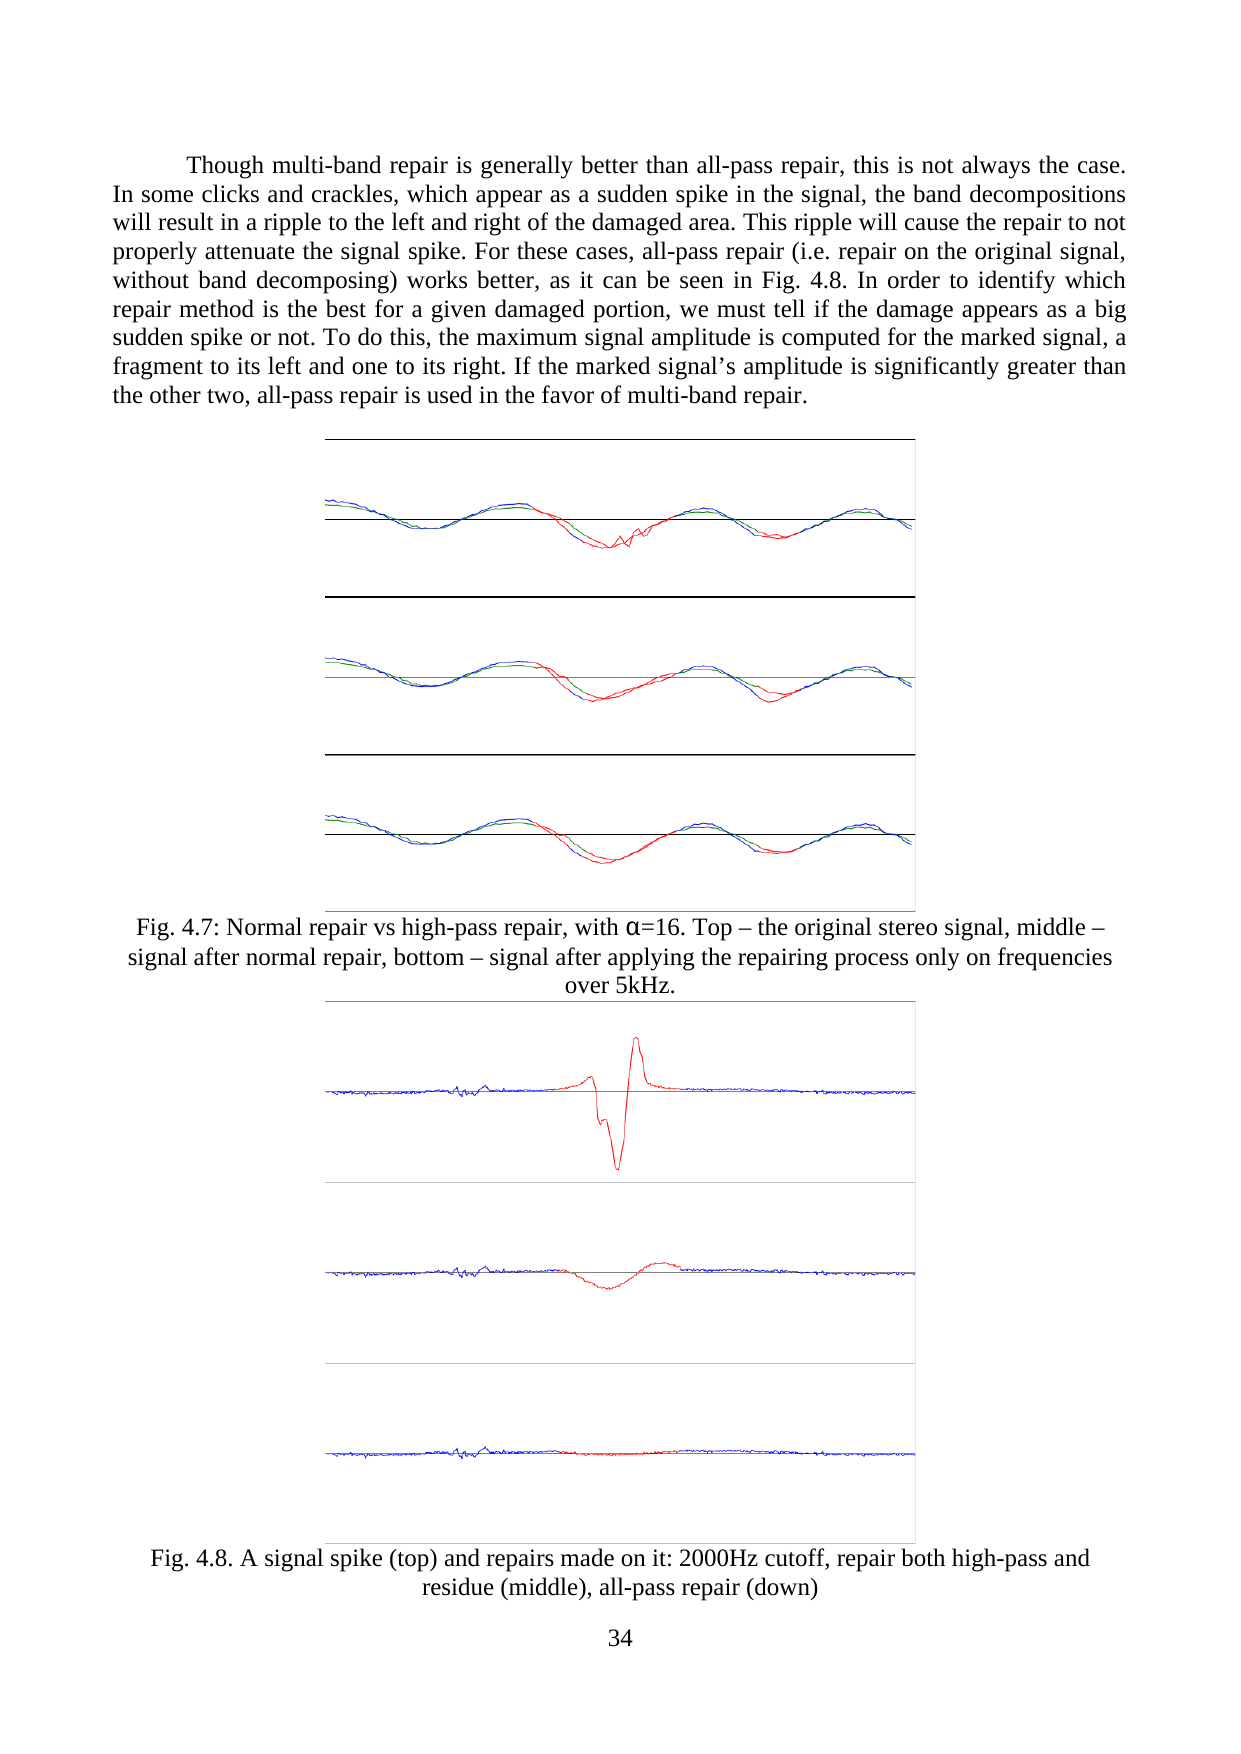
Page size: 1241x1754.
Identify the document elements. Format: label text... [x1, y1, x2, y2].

picture [325, 1001, 916, 1544]
text Though multi-band repair is generally better than all-pass repair, this is not always the case. In some clicks and crackles, which appear as a sudden spike in the signal, the band decompositions will result in a ripple to the left and right of the damaged area. This ripple will cause the repair to not properly attenuate the signal spike. For these cases, all-pass repair (i.e. repair on the original signal, without band decomposing) works better, as it can be seen in Fig. 4.8. In order to identify which repair method is the best for a given damaged portion, we must tell if the damage appears as a big sudden spike or not. To do this, the maximum signal amplitude is computed for the marked signal, a fragment to its left and one to its right. If the marked signal’s amplitude is significantly greater than the other two, all-pass repair is used in the favor of multi-band repair. [112, 150, 1128, 409]
picture [325, 439, 916, 912]
